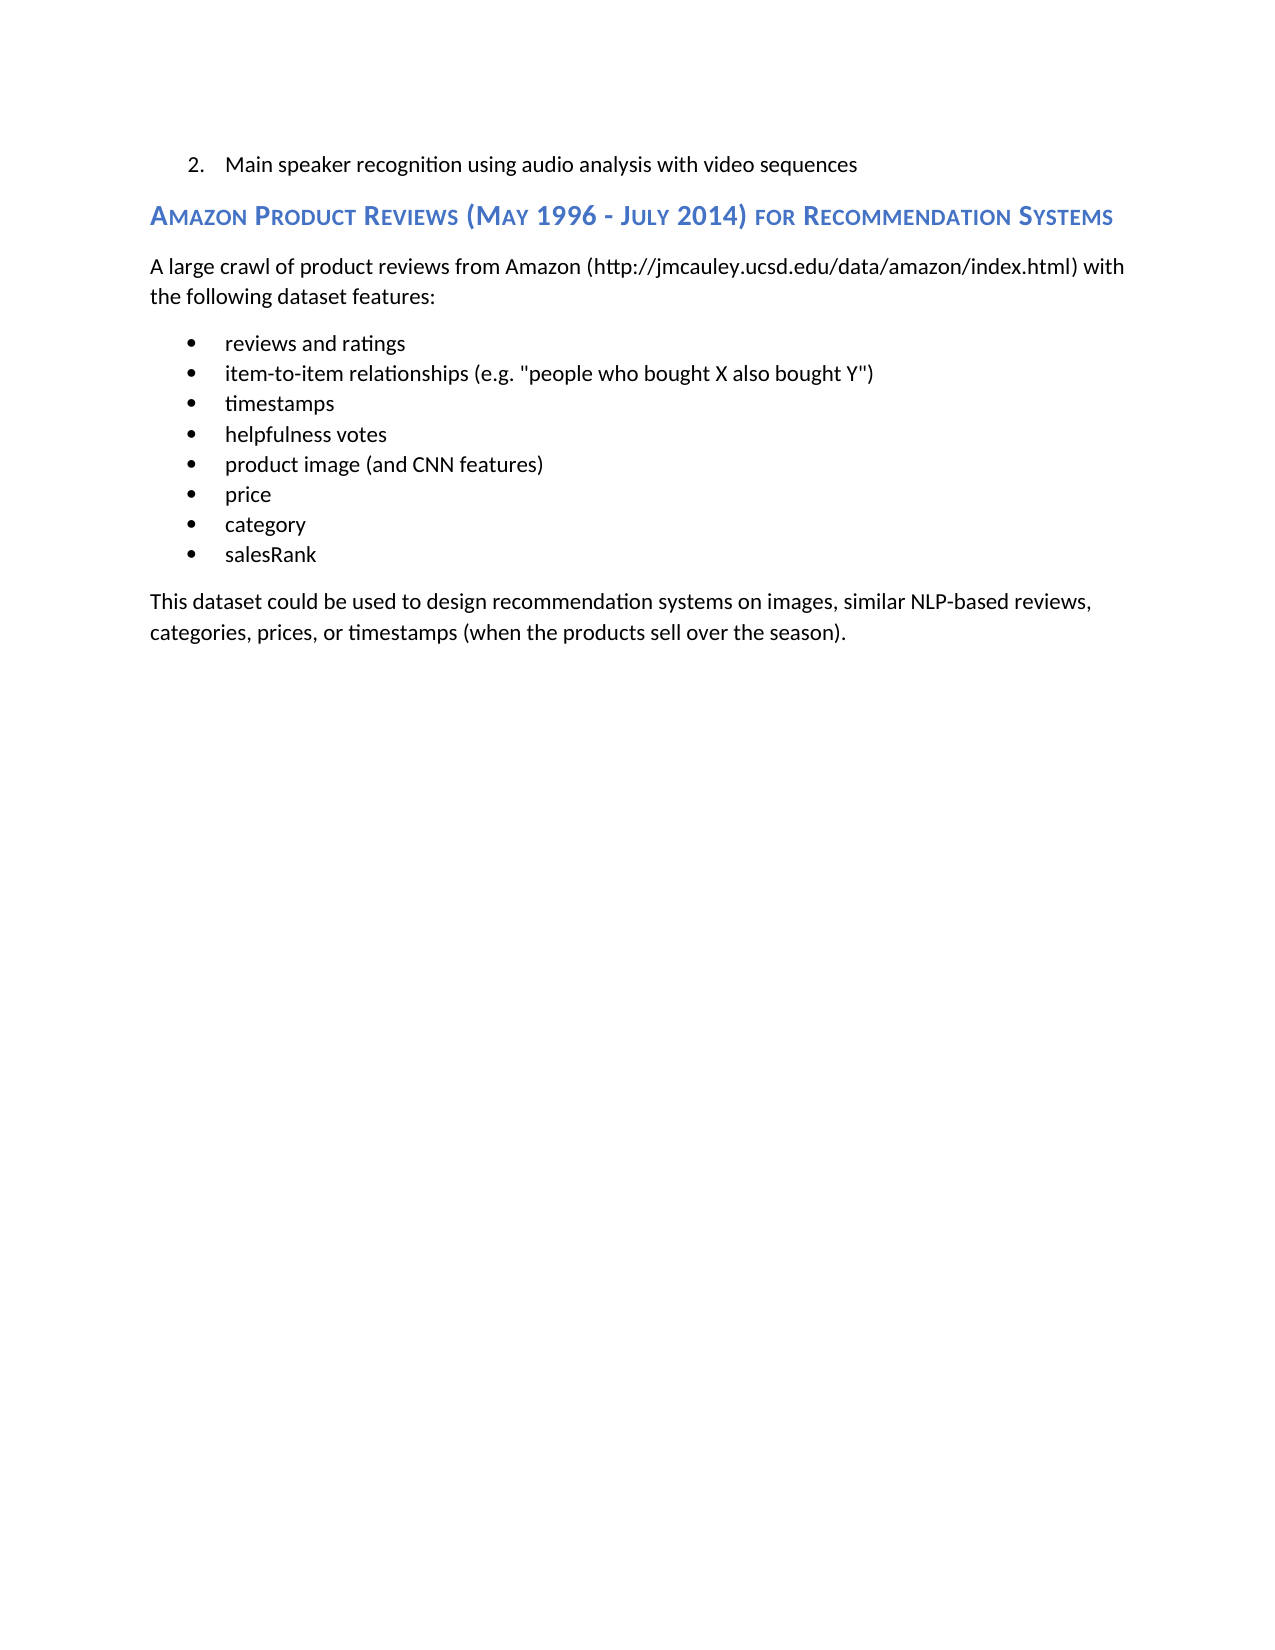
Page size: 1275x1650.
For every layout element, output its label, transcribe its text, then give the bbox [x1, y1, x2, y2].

list helpfulness votes [187, 420, 1125, 448]
text This dataset could be used to design recommendation systems on images, similar NLP-based reviews, categories, prices, or timestamps (when the products sell over the season). [150, 587, 1125, 646]
list category [187, 510, 1125, 538]
list reviews and ratings [187, 329, 1125, 357]
list price [187, 480, 1125, 508]
list product image (and CNN features) [187, 450, 1125, 478]
list salesRank [187, 541, 1125, 568]
list Main speaker recognition using audio analysis with video sequences [187, 150, 1125, 178]
list item-to-item relationships (e.g. "people who bought X also bought Y") [187, 359, 1125, 387]
text A large crawl of product reviews from Amazon (http://jmcauley.ucsd.edu/data/amazon/index.html) with the following dataset features: [150, 252, 1125, 310]
list timestamps [187, 389, 1125, 417]
text Amazon Product Reviews (May 1996 - July 2014) for Recommendation Systems [150, 197, 1125, 232]
